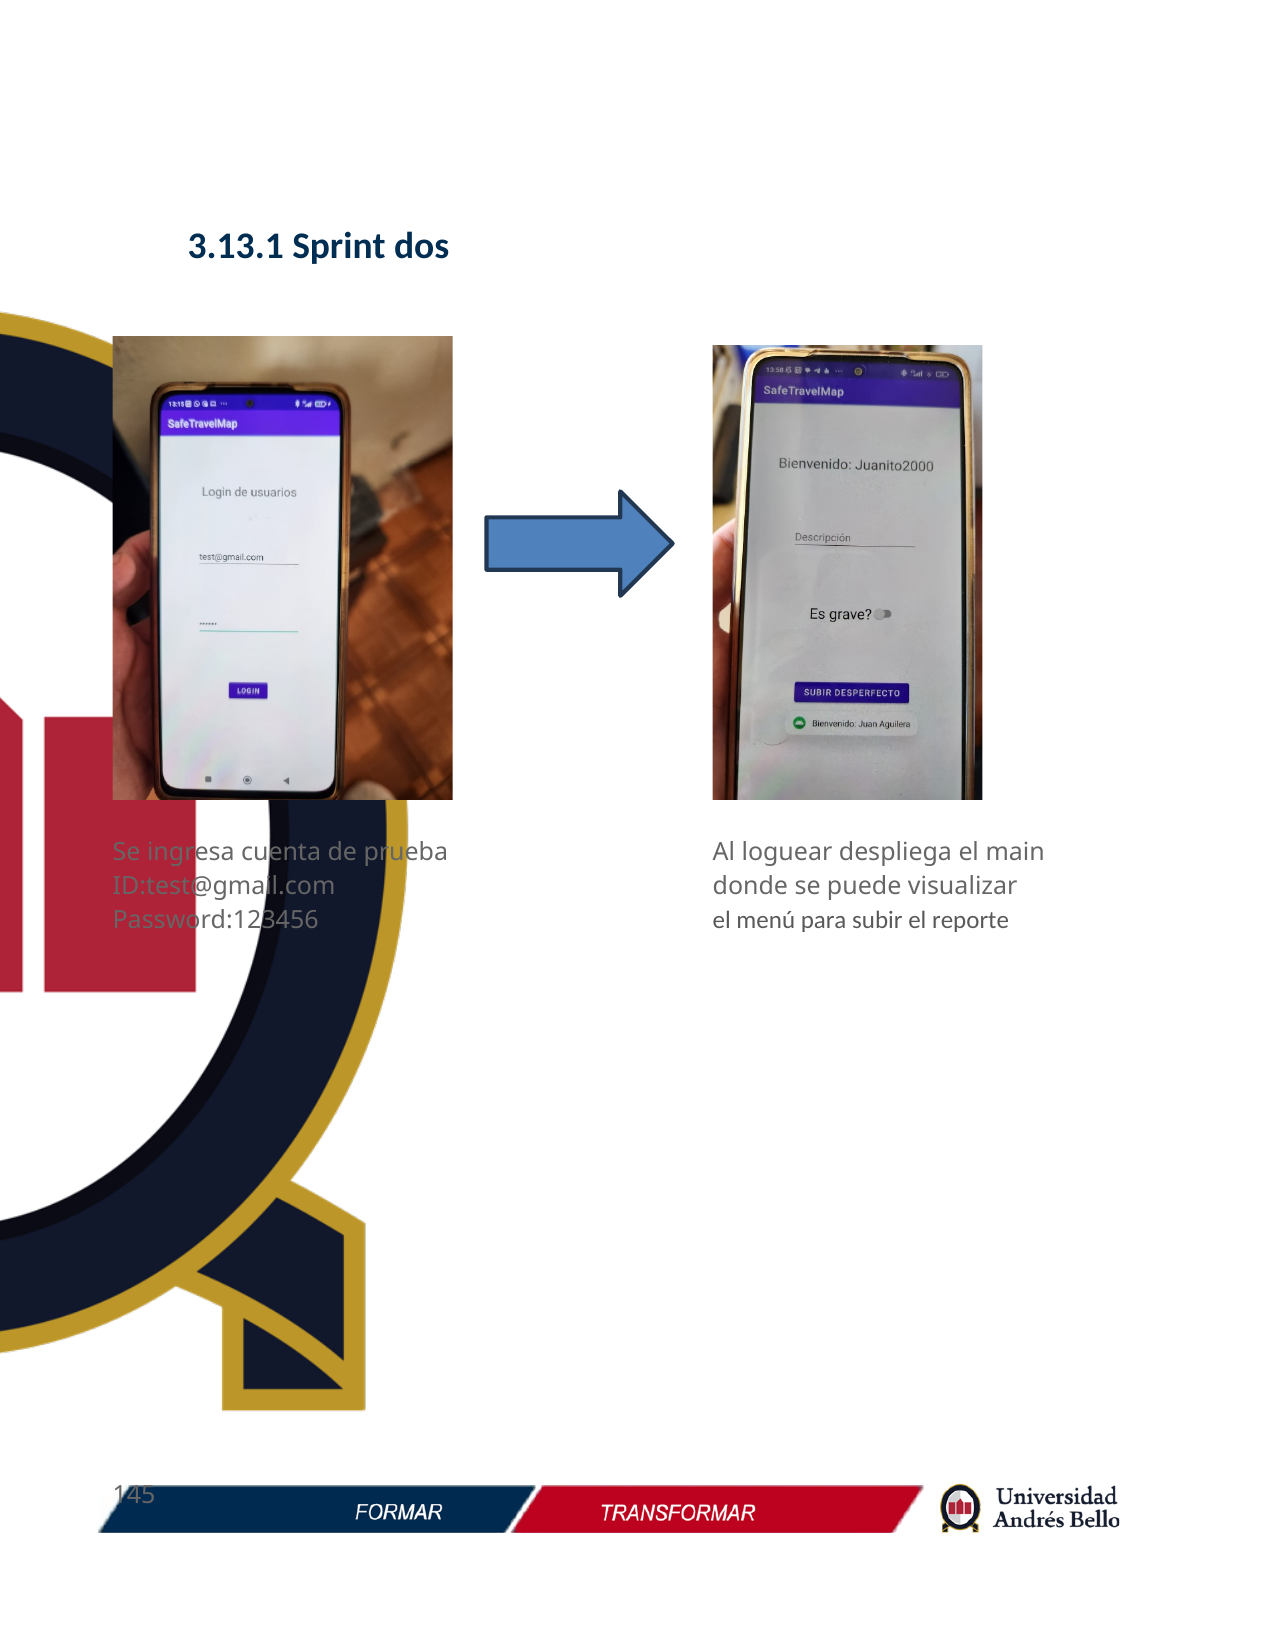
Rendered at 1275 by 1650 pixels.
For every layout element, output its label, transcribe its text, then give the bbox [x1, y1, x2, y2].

subtitle 3.13.1 Sprint dos [187, 222, 1162, 268]
picture [712, 345, 983, 800]
text Se ingresa cuenta de prueba Al loguear despliega el main [112, 834, 1162, 868]
text ID:test@gmail.com donde se puede visualizar [112, 868, 1162, 902]
picture [97, 1483, 1120, 1533]
text Password:123456 el menú para subir el reporte [112, 902, 1162, 936]
picture [0, 299, 453, 1423]
